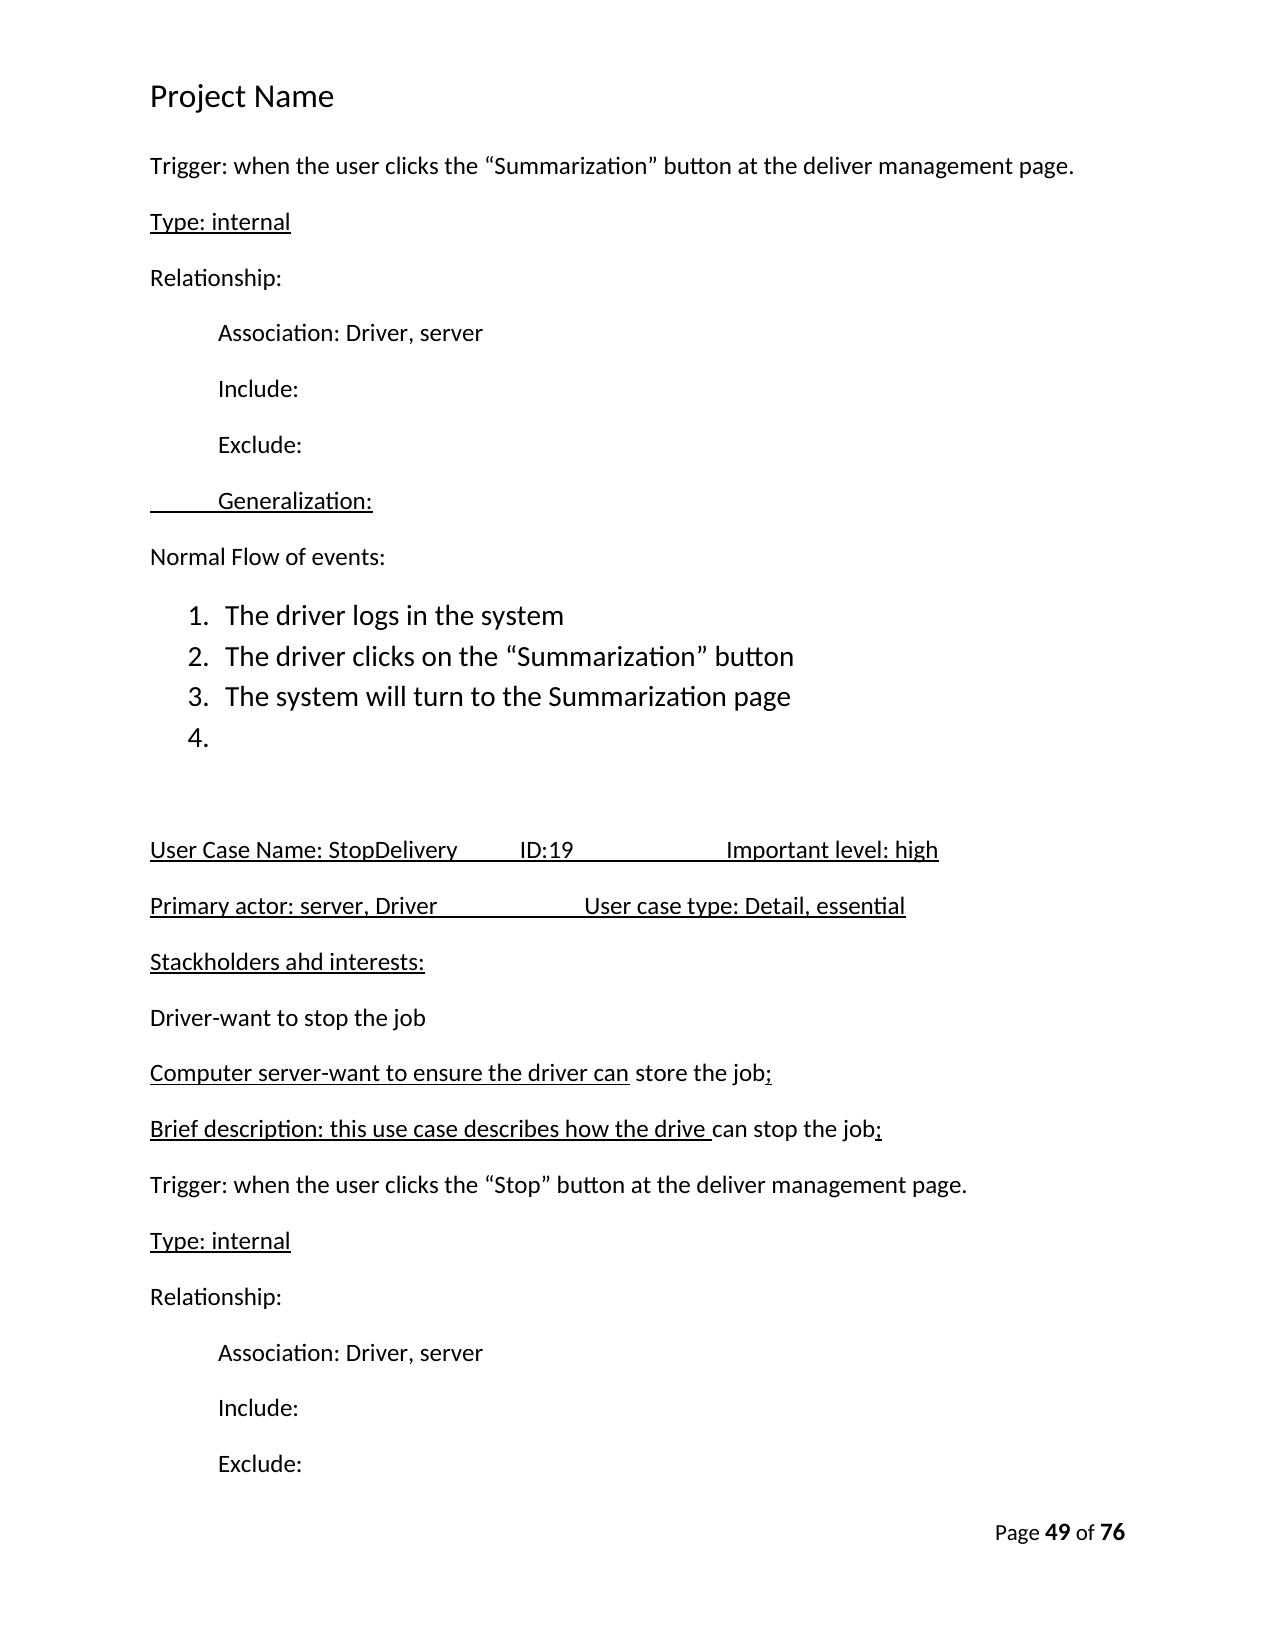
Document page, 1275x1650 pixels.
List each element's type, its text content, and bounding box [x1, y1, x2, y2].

text Trigger: when the user clicks the “Summarization” button at the deliver management page. [150, 150, 1125, 181]
text User Case Name: StopDelivery ID:19 Important level: high [150, 834, 1125, 865]
list The driver logs in the system [187, 597, 1125, 632]
text Association: Driver, server [150, 317, 1125, 348]
text Type: internal [150, 1225, 1125, 1256]
text Include: [150, 1393, 1125, 1423]
text Generalization: [150, 485, 1125, 516]
text Association: Driver, server [150, 1337, 1125, 1367]
list The driver clicks on the “Summarization” button [187, 638, 1125, 673]
text Primary actor: server, Driver User case type: Detail, essential [150, 890, 1125, 921]
text Normal Flow of events: [150, 541, 1125, 571]
text Type: internal [150, 206, 1125, 236]
text Trigger: when the user clicks the “Stop” button at the deliver management page. [150, 1169, 1125, 1200]
text Relationship: [150, 1281, 1125, 1311]
list The system will turn to the Summarization page [187, 678, 1125, 714]
text Exclude: [150, 429, 1125, 460]
text Driver-want to stop the job [150, 1002, 1125, 1032]
text Brief description: this use case describes how the drive can stop the job; [150, 1113, 1125, 1144]
text Exclude: [150, 1448, 1125, 1479]
text Include: [150, 373, 1125, 404]
text Computer server-want to ensure the driver can store the job; [150, 1058, 1125, 1088]
text Relationship: [150, 262, 1125, 292]
text Stackholders ahd interests: [150, 946, 1125, 976]
